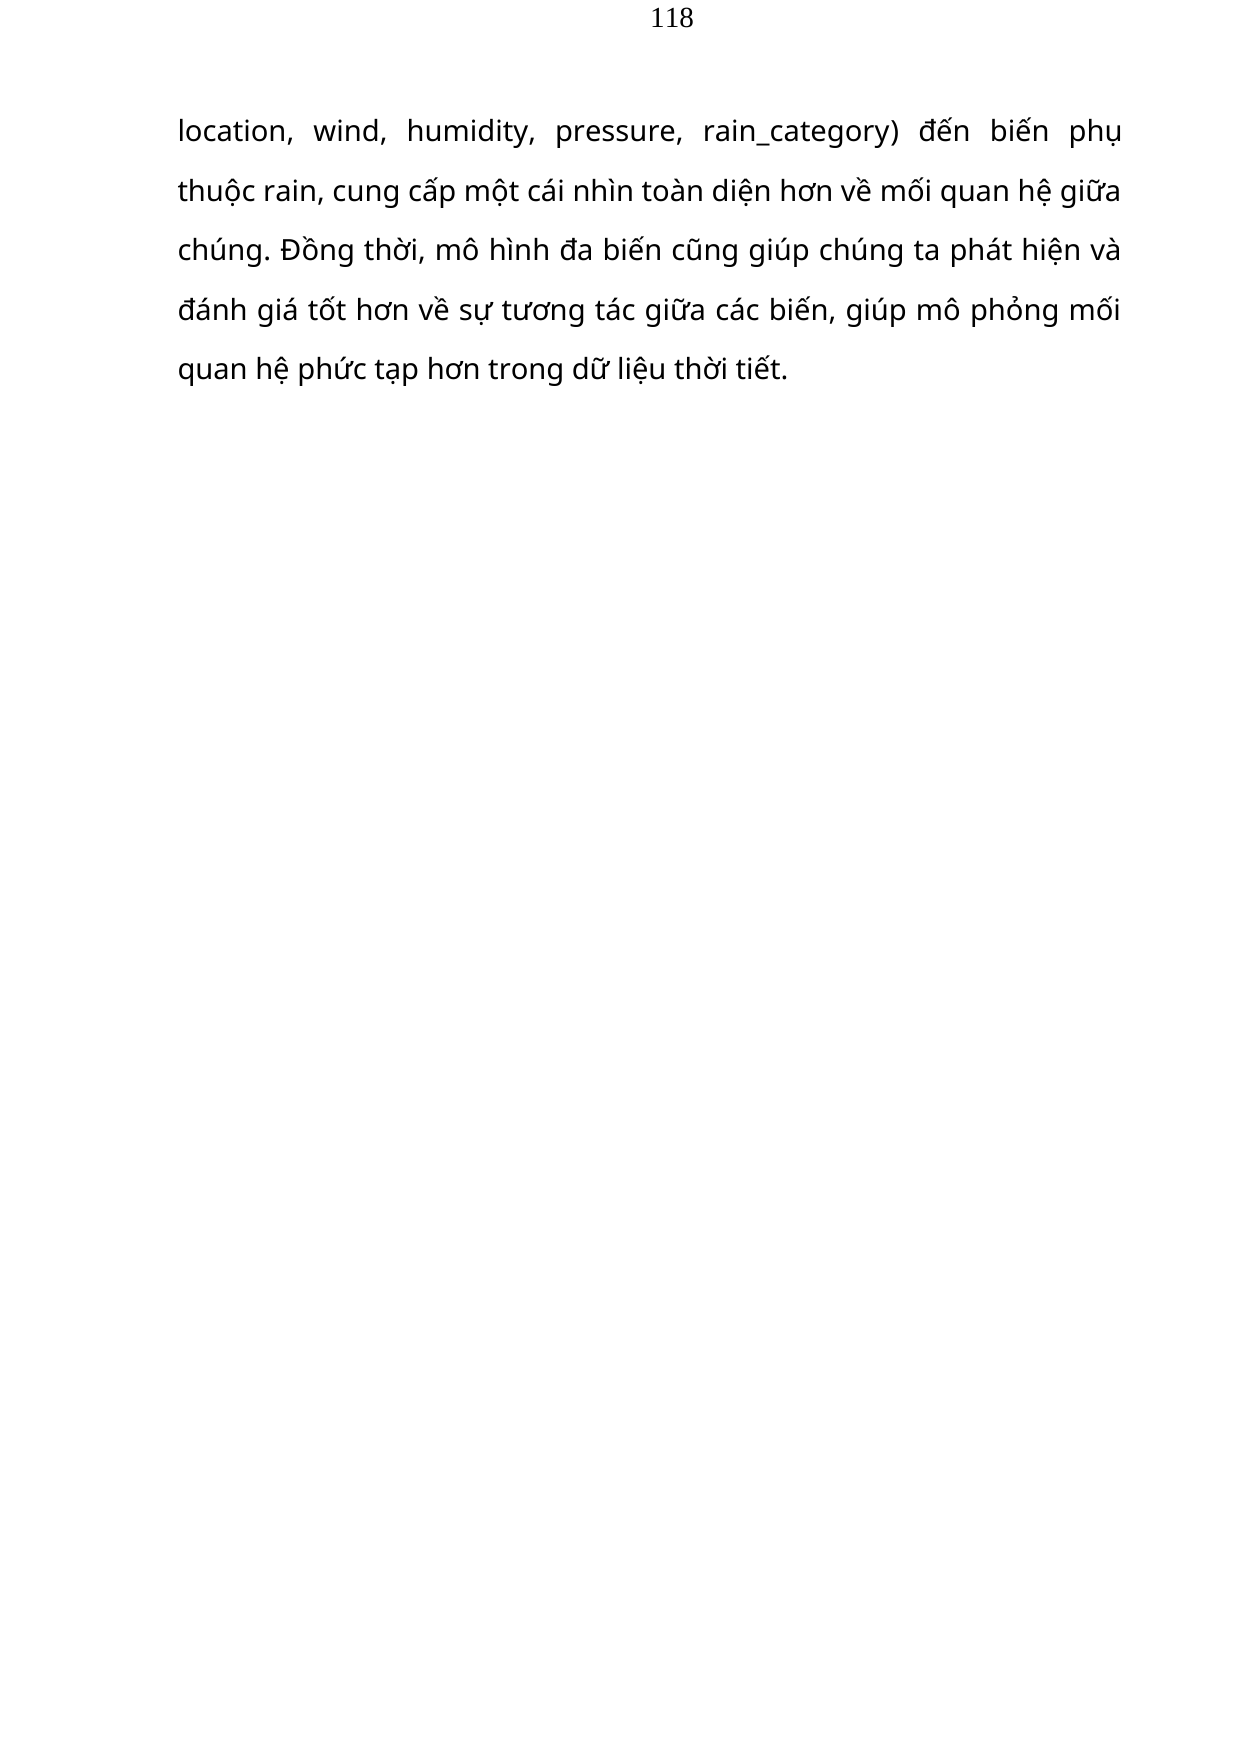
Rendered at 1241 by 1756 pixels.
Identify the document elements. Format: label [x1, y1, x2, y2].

text [177, 110, 1123, 388]
